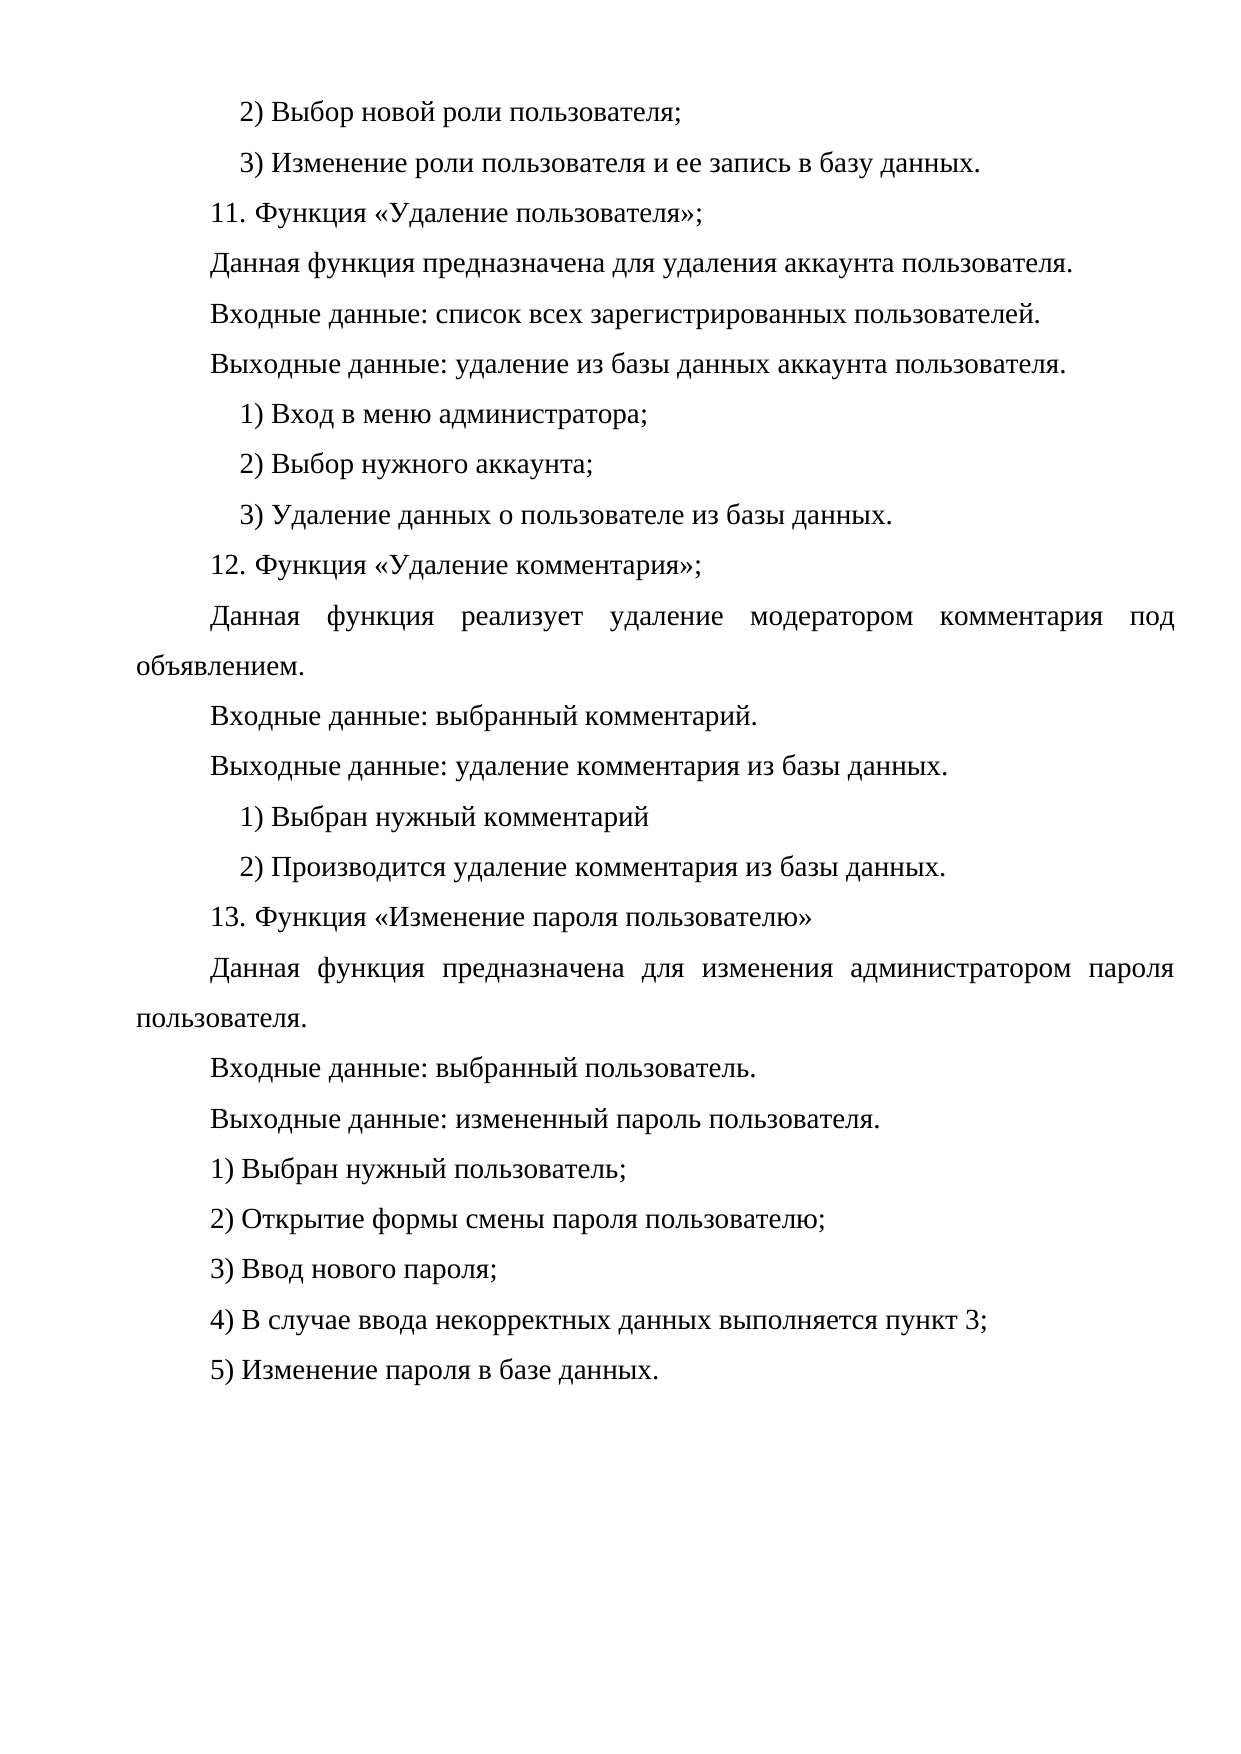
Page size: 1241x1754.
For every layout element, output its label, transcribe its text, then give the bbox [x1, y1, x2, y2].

text Данная функция реализует удаление модератором комментария под объявлением. [136, 598, 1175, 681]
list В случае ввода некорректных данных выполняется пункт 3; [136, 1302, 1175, 1336]
list Выбор новой роли пользователя; [136, 94, 1175, 128]
text Выходные данные: удаление из базы данных аккаунта пользователя. [136, 346, 1175, 379]
text Входные данные: выбранный пользователь. [136, 1050, 1175, 1084]
list Изменение пароля в базе данных. [136, 1352, 1175, 1386]
list Выбран нужный пользователь; [136, 1151, 1175, 1184]
list Изменение роли пользователя и ее запись в базу данных. [136, 145, 1175, 178]
list Производится удаление комментария из базы данных. [136, 849, 1175, 883]
text Данная функция предназначена для изменения администратором пароля пользователя. [136, 950, 1175, 1034]
text Входные данные: список всех зарегистрированных пользователей. [136, 296, 1175, 329]
list Открытие формы смены пароля пользователю; [136, 1201, 1175, 1235]
text Функция «Удаление комментария»; [210, 547, 1175, 581]
list Выбор нужного аккаунта; [136, 447, 1175, 480]
list Вход в меню администратора; [136, 396, 1175, 430]
text Функция «Изменение пароля пользователю» [210, 899, 1175, 933]
text Выходные данные: удаление комментария из базы данных. [136, 748, 1175, 782]
text Выходные данные: измененный пароль пользователя. [136, 1101, 1175, 1134]
text Данная функция предназначена для удаления аккаунта пользователя. [136, 245, 1175, 279]
list Выбран нужный комментарий [136, 799, 1175, 832]
text Входные данные: выбранный комментарий. [136, 698, 1175, 732]
list Ввод нового пароля; [136, 1252, 1175, 1285]
text Функция «Удаление пользователя»; [210, 195, 1175, 229]
list Удаление данных о пользователе из базы данных. [136, 497, 1175, 531]
